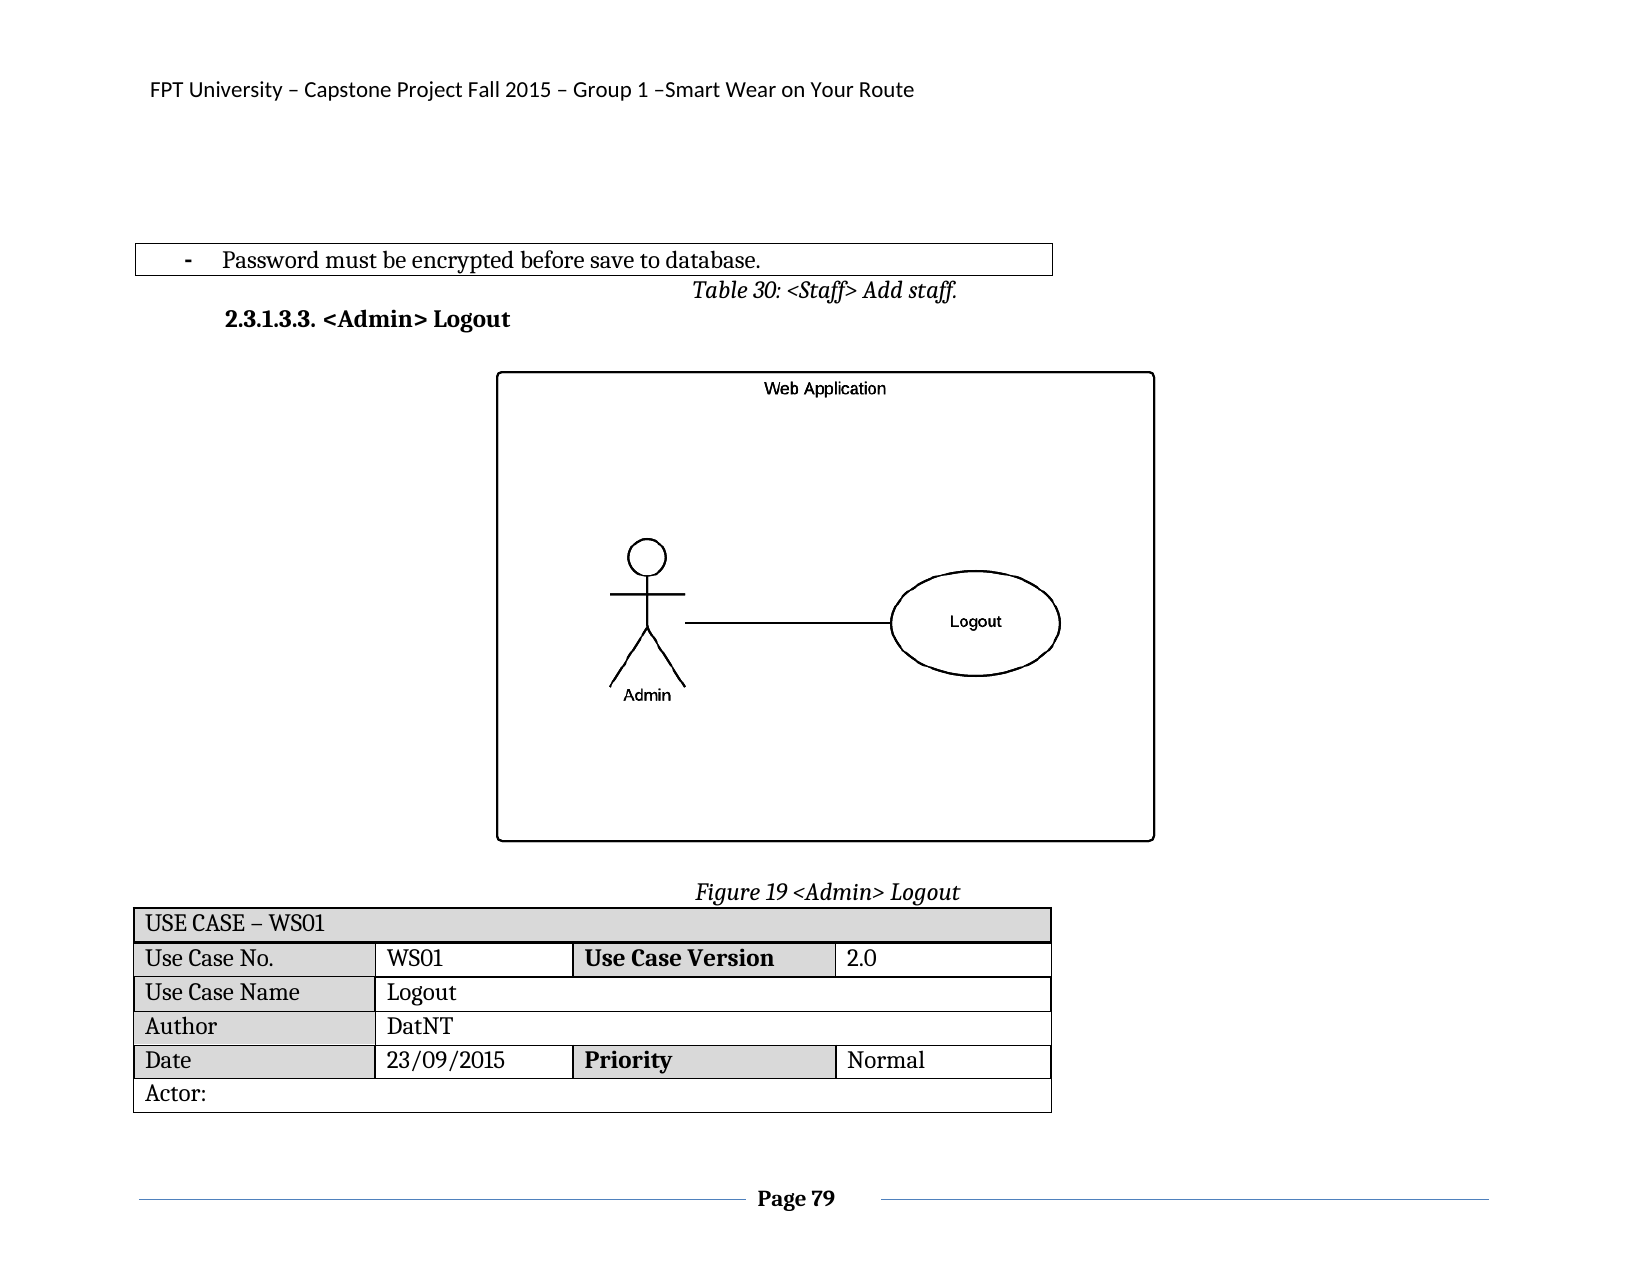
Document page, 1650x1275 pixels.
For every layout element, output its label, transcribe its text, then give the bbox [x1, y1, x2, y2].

picture [459, 334, 1191, 878]
table_cell Use Case No. [134, 944, 375, 976]
table_cell Priority [574, 1046, 835, 1078]
subtitle <Admin> Logout [225, 304, 1500, 333]
table_cell WS01 [376, 944, 572, 976]
table_cell Use Case Version [574, 944, 835, 976]
table_cell DatNT [376, 1012, 1051, 1044]
table_cell 23/09/2015 [376, 1046, 572, 1078]
table_cell Logout [376, 978, 1050, 1011]
table_cell Use Case Name [135, 977, 374, 1011]
table_cell Date [135, 1046, 374, 1078]
table_header USE CASE – WS01 [135, 909, 1050, 941]
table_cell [136, 244, 1052, 275]
table_cell Author [134, 1012, 375, 1044]
table_cell 2.0 [836, 944, 1051, 976]
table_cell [134, 1079, 1051, 1112]
table_cell Normal [837, 1046, 1050, 1078]
